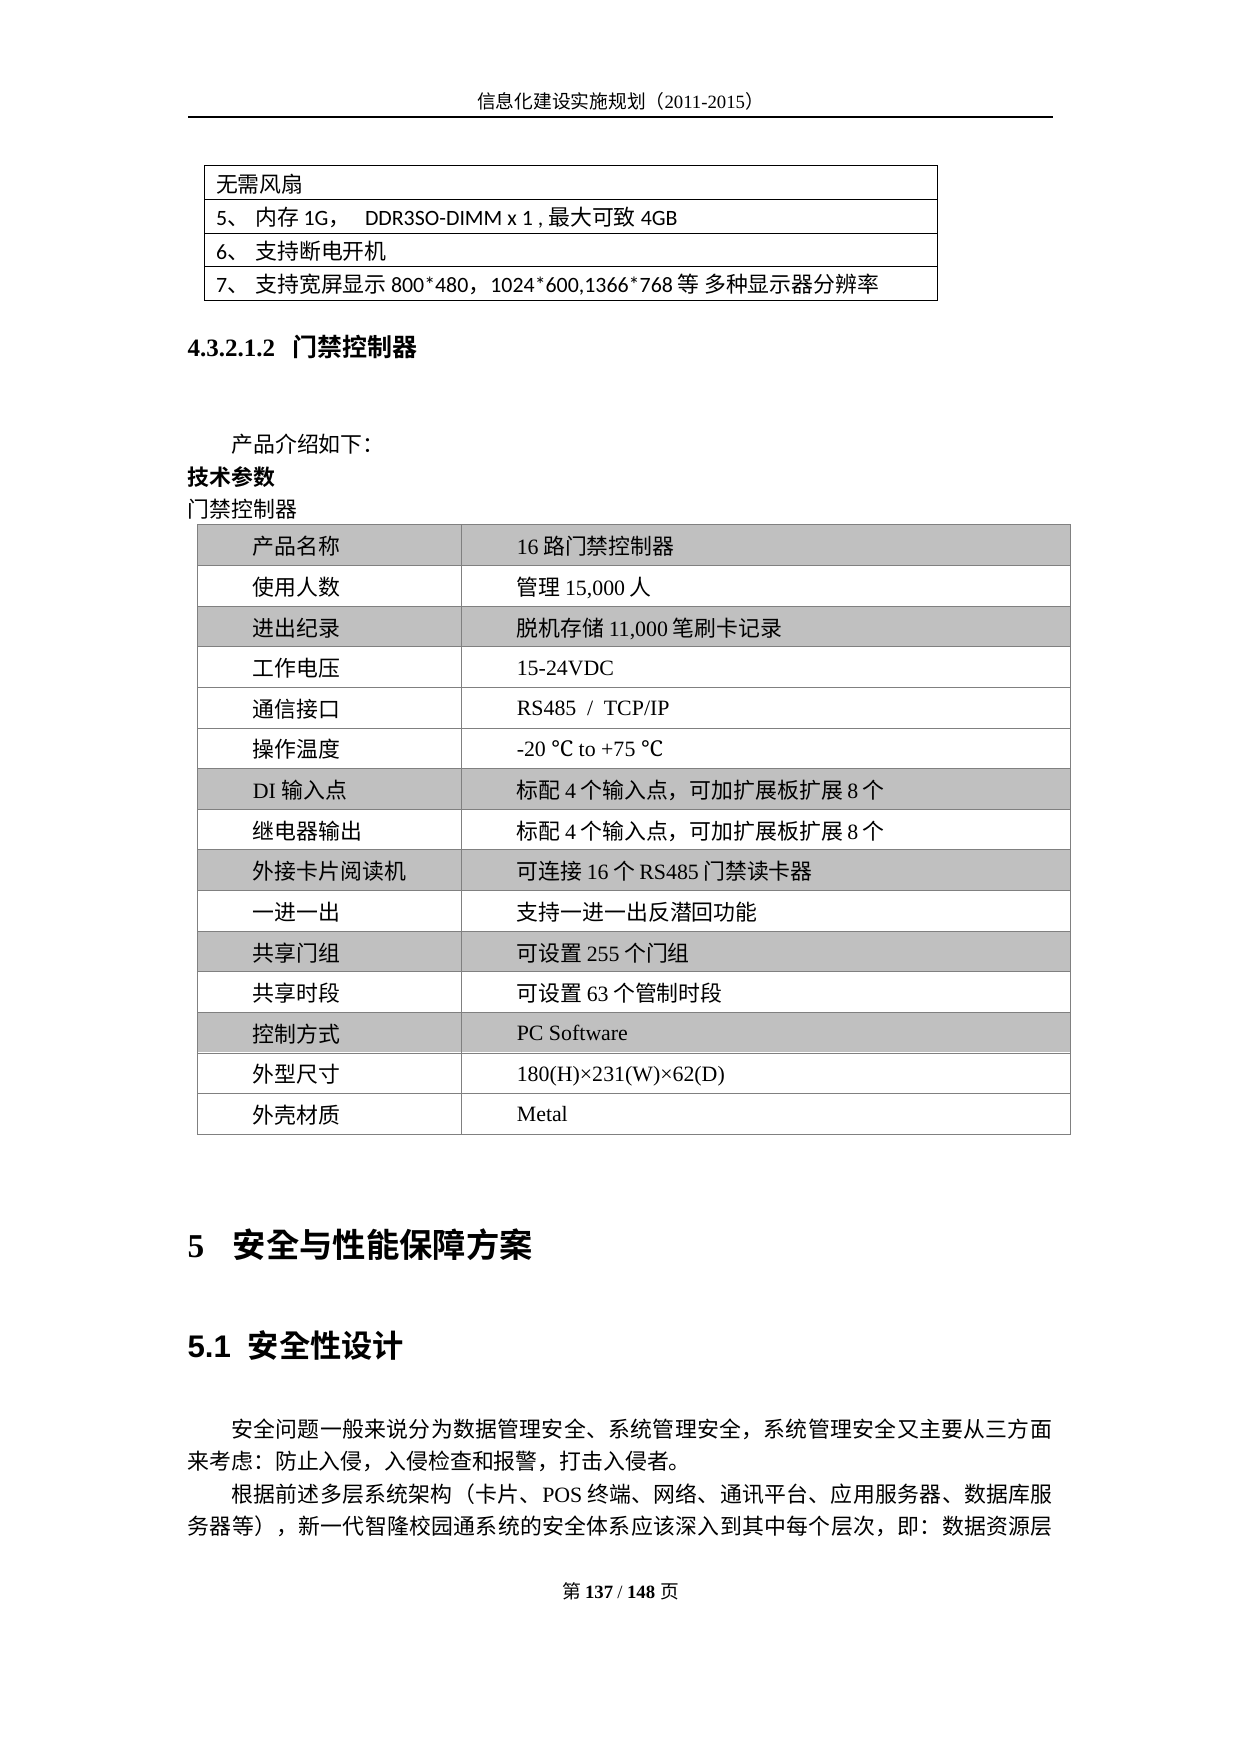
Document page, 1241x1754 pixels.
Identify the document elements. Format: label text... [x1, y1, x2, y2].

table_cell 6、 支持断电开机 [205, 234, 937, 266]
table_cell 可设置255个门组 [462, 932, 1070, 971]
table_cell 操作温度 [198, 729, 461, 768]
table_cell 外壳材质 [198, 1094, 461, 1134]
table_cell 工作电压 [198, 647, 461, 687]
table_cell 共享门组 [198, 932, 461, 971]
table_cell Metal [462, 1094, 1070, 1134]
text 产品介绍如下： [187, 427, 1053, 459]
table_cell 可设置63个管制时段 [462, 972, 1070, 1012]
table_cell 5、 内存1G， DDR3SO-DIMM x 1 , 最大可致 4GB [205, 200, 937, 232]
table_cell -20 ℃ to +75 ℃ [462, 729, 1070, 768]
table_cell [205, 166, 937, 199]
table_cell 进出纪录 [198, 607, 461, 646]
table_cell PC Software [462, 1013, 1070, 1052]
table_cell 共享时段 [198, 972, 461, 1012]
table_cell 7、 支持宽屏显示800*480，1024*600,1366*768等 多种显示器分辨率 [205, 267, 937, 299]
table_cell 标配4个输入点，可加扩展板扩展8个 [462, 810, 1070, 849]
table_header 16路门禁控制器 [462, 525, 1070, 565]
table_cell 脱机存储11,000笔刷卡记录 [462, 607, 1070, 646]
subtitle 安全性设计 [187, 1312, 1053, 1377]
table_cell 管理15,000人 [462, 566, 1070, 606]
table_cell 一进一出 [198, 891, 461, 931]
table_cell 控制方式 [198, 1013, 461, 1052]
table_cell 外接卡片阅读机 [198, 850, 461, 890]
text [187, 1476, 1053, 1541]
text 技术参数 [187, 459, 1053, 492]
text 门禁控制器 [187, 492, 1053, 524]
table_cell 标配4个输入点，可加扩展板扩展8个 [462, 769, 1070, 809]
table_cell 可连接16个RS485门禁读卡器 [462, 850, 1070, 890]
text 安全问题一般来说分为数据管理安全、系统管理安全，系统管理安全又主要从三方面来考虑：防止入侵，入侵检查和报警，打击入侵者。 [187, 1411, 1053, 1476]
table_cell 支持一进一出反潜回功能 [462, 891, 1070, 931]
table_cell DI 输入点 [198, 769, 461, 809]
subtitle 门禁控制器 [187, 313, 1053, 378]
table_cell 使用人数 [198, 566, 461, 606]
table_cell RS485 / TCP/IP [462, 688, 1070, 727]
table_header 产品名称 [198, 525, 461, 565]
table_cell 外型尺寸 [198, 1054, 461, 1093]
table_cell 180(H)×231(W)×62(D) [462, 1054, 1070, 1093]
table_cell 通信接口 [198, 688, 461, 727]
subtitle 安全与性能保障方案 [187, 1212, 1053, 1277]
table_cell 15-24VDC [462, 647, 1070, 687]
table_cell 继电器输出 [198, 810, 461, 849]
